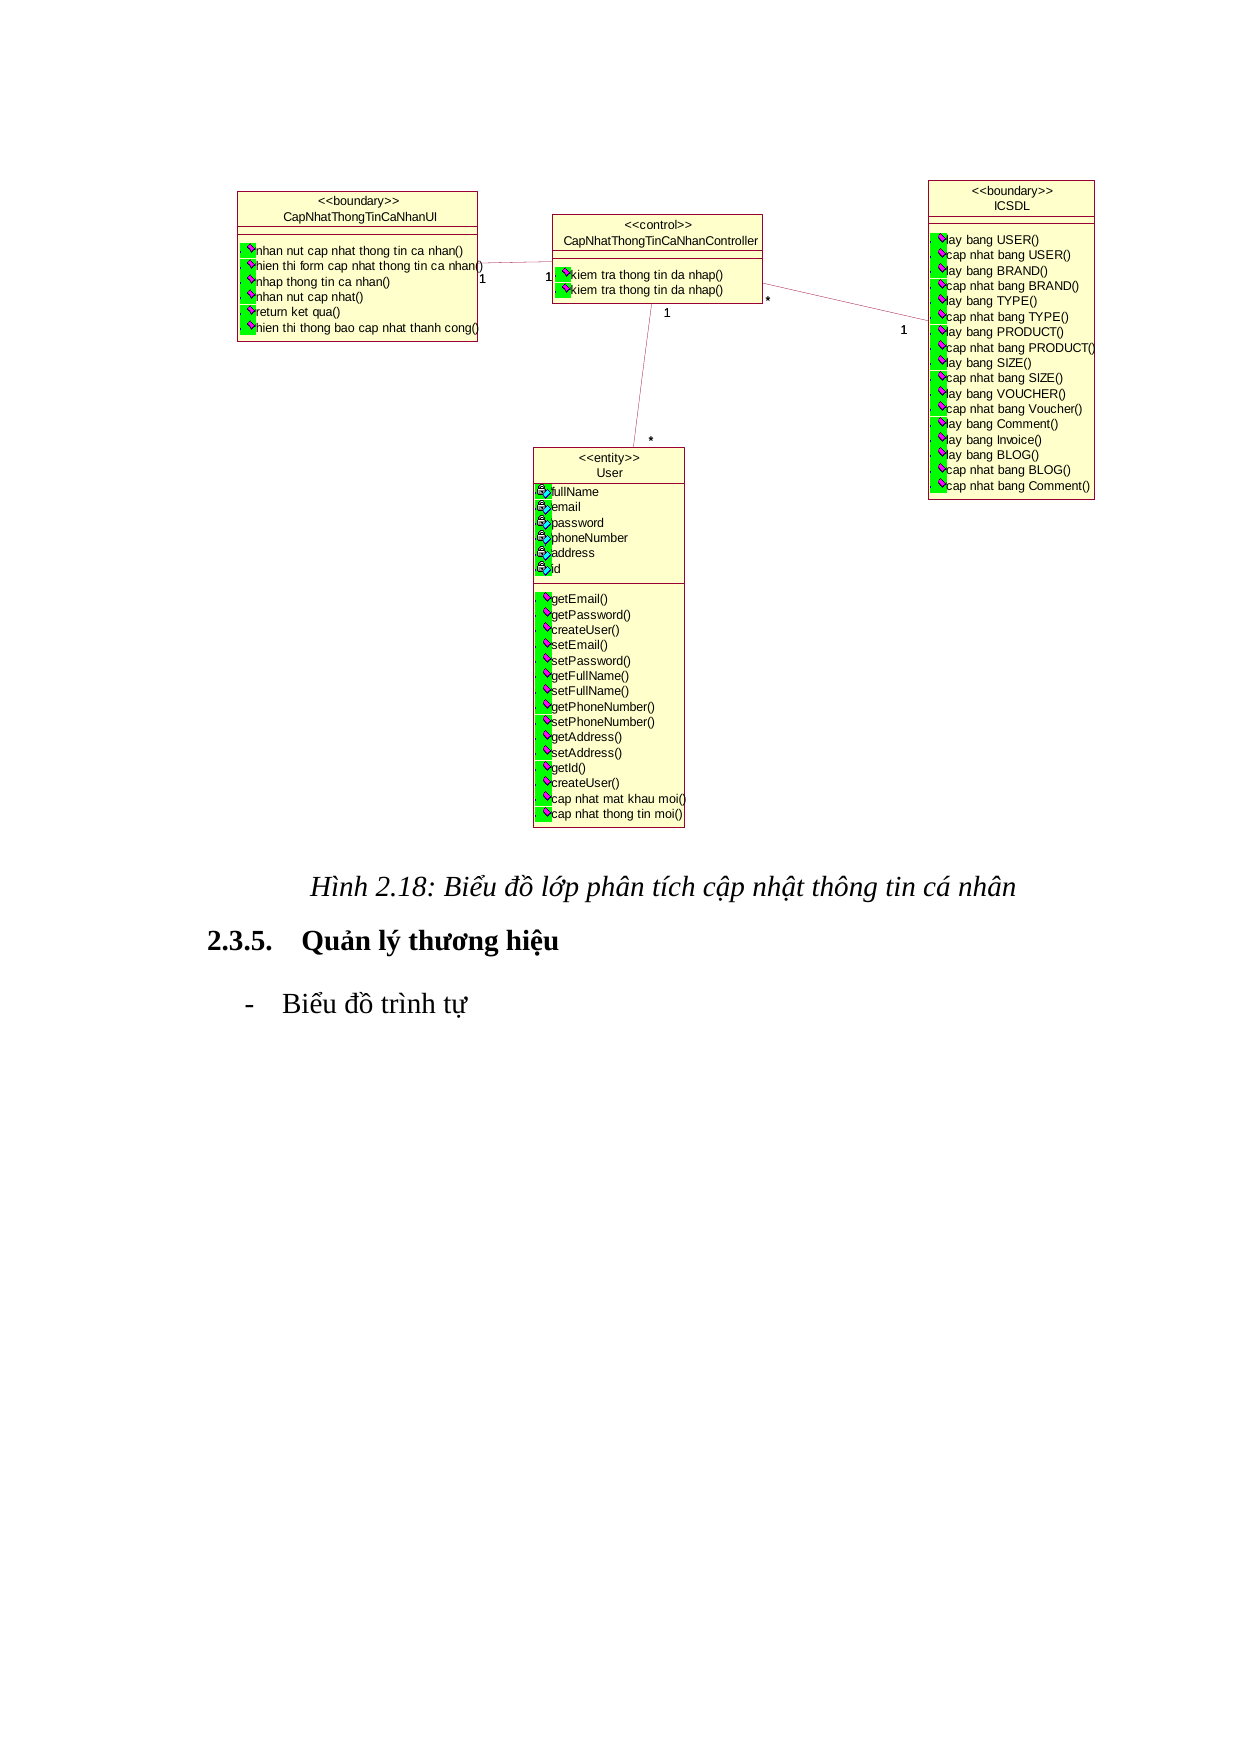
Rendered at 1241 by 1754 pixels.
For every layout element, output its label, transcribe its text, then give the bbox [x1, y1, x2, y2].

subtitle Quản lý thương hiệu [207, 923, 1122, 957]
text Hình 2.18: Biểu đồ lớp phân tích cập nhật thông tin cá nhân [207, 869, 1122, 903]
list Biểu đồ trình tự [244, 986, 1122, 1020]
